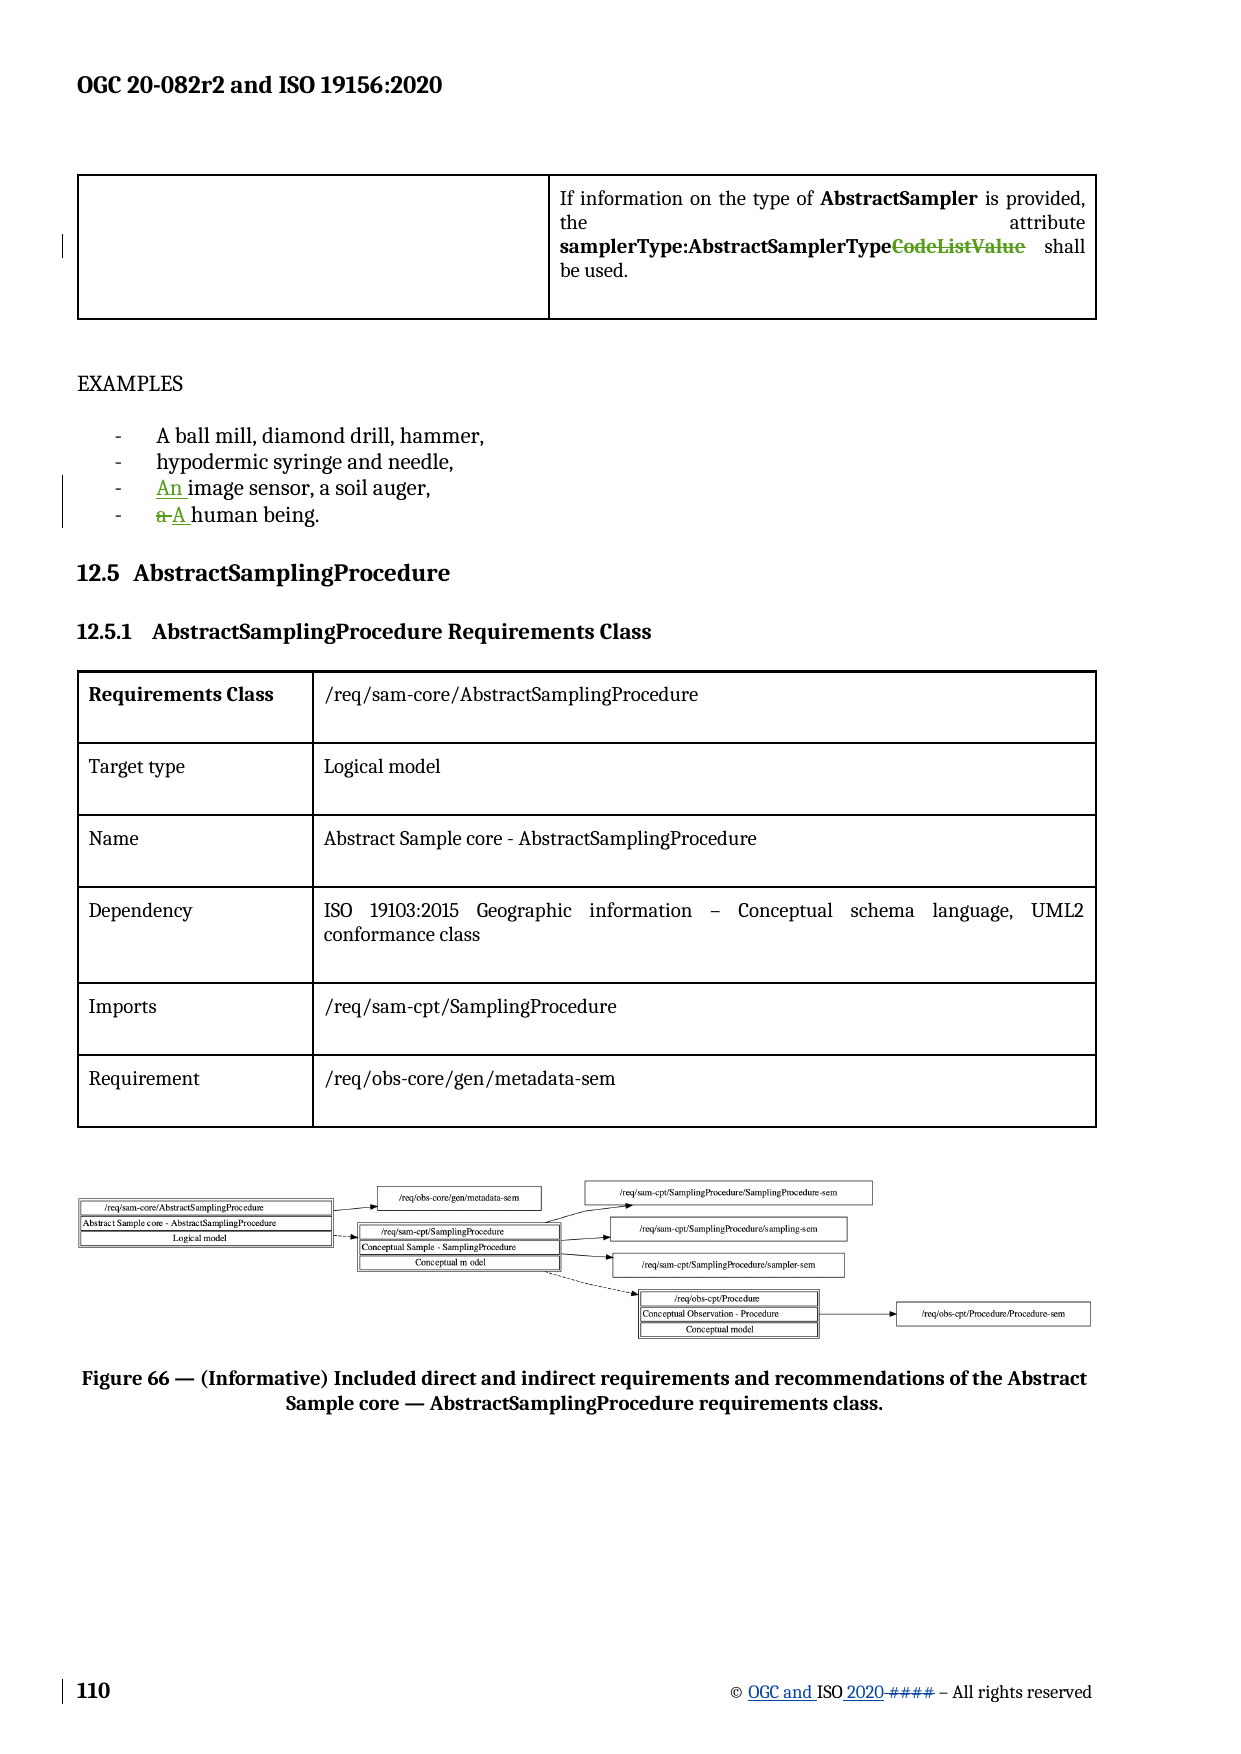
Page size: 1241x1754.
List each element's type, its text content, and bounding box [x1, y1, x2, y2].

list human being. [114, 501, 1092, 528]
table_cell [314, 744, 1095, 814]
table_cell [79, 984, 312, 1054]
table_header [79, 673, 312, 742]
list hypodermic syringe and needle, [114, 449, 1092, 475]
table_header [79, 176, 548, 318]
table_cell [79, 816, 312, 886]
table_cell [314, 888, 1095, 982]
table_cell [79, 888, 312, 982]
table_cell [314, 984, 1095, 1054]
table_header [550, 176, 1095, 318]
list A ball mill, diamond drill, hammer, [114, 422, 1092, 449]
text Figure 66 — (Informative) Included direct and indirect requirements and recommendations of the Abstract Sample core — AbstractSamplingProcedure requirements class. [77, 1366, 1092, 1416]
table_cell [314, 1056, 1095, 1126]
list image sensor, a soil auger, [114, 475, 1092, 501]
subtitle AbstractSamplingProcedure [77, 559, 1092, 588]
text EXAMPLES [77, 371, 1092, 397]
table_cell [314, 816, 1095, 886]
picture [76, 1179, 1093, 1341]
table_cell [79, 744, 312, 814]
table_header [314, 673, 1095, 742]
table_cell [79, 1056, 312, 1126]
subtitle AbstractSamplingProcedure Requirements Class [77, 619, 1092, 645]
